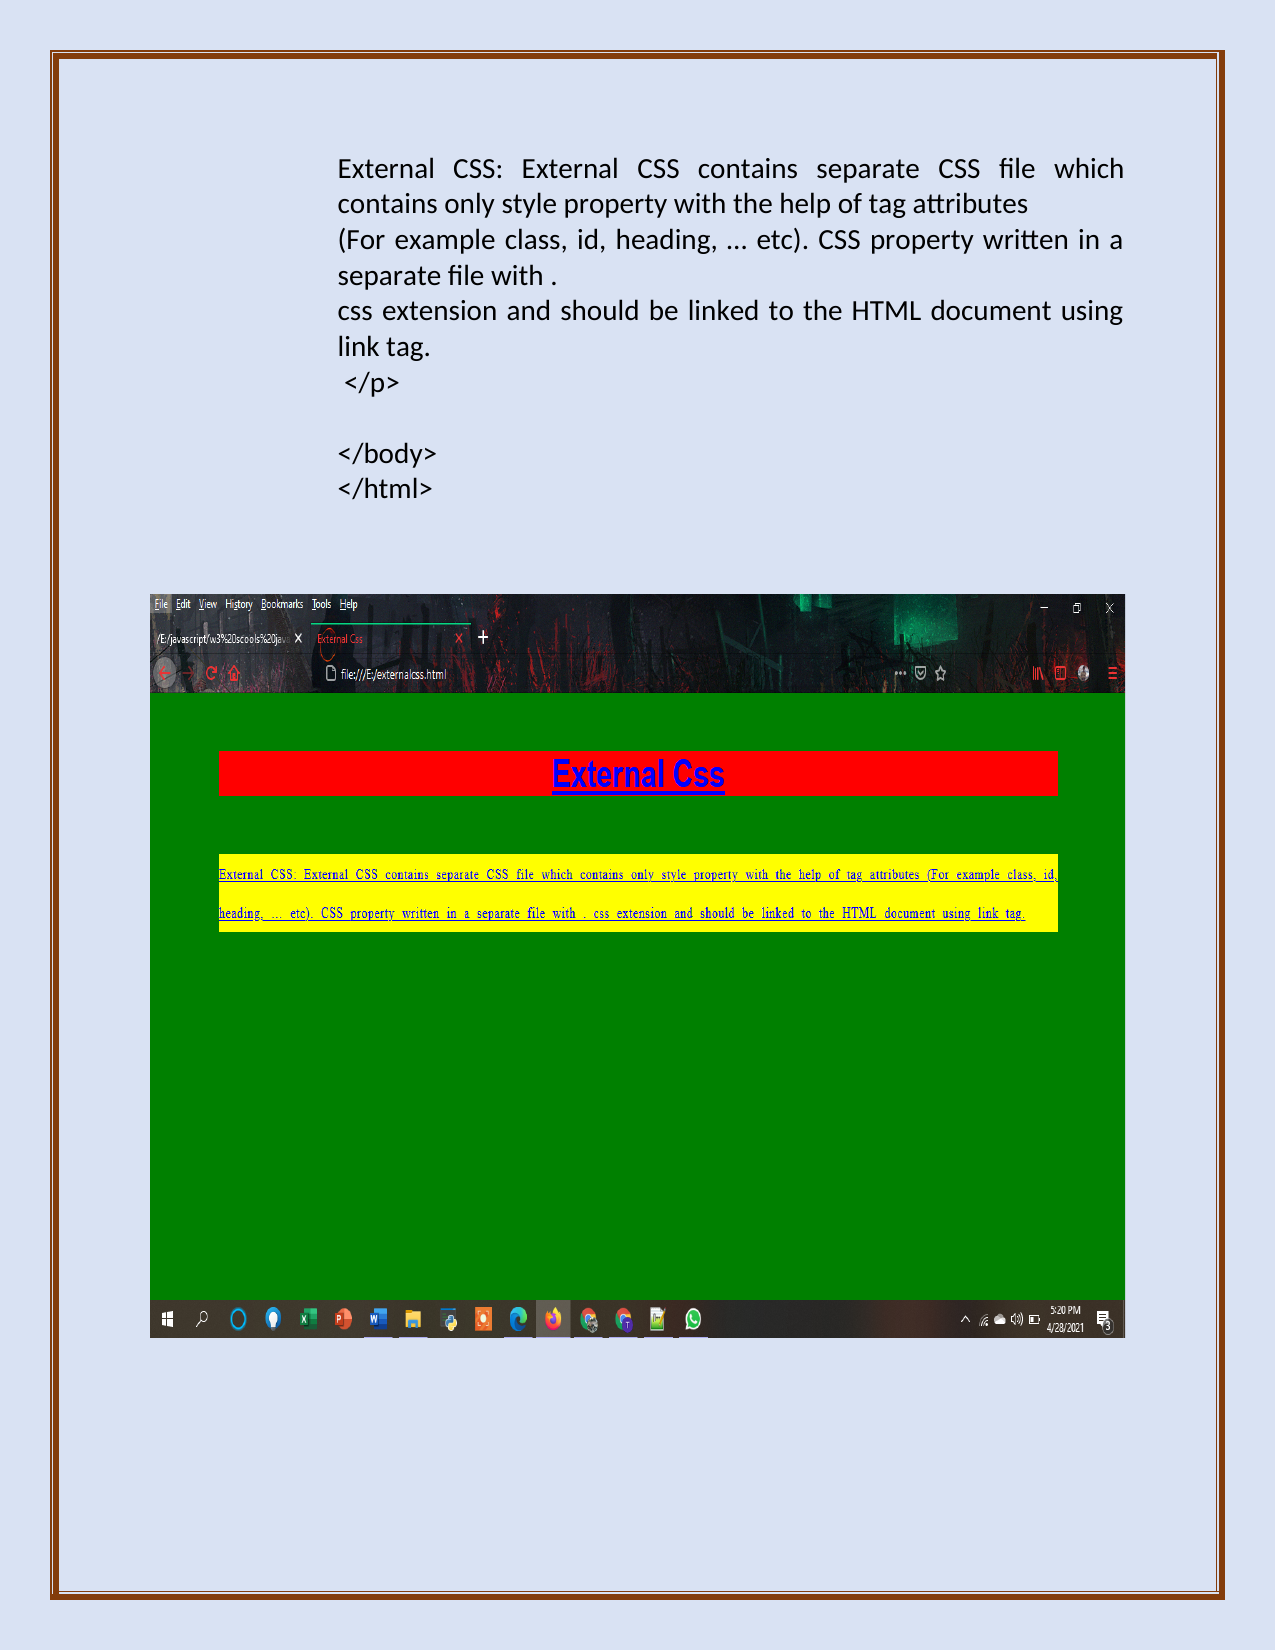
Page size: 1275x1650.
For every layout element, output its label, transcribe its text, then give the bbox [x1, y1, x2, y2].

list </body> [337, 435, 1125, 471]
picture [150, 594, 1125, 1338]
list </html> [337, 471, 1125, 506]
list </p> [337, 364, 1125, 399]
list External CSS: External CSS contains separate CSS file which contains only style property with the help of tag attributes [337, 150, 1125, 221]
list (For example class, id, heading, … etc). CSS property written in a separate file with . [337, 221, 1125, 292]
list css extension and should be linked to the HTML document using link tag. [337, 292, 1125, 364]
